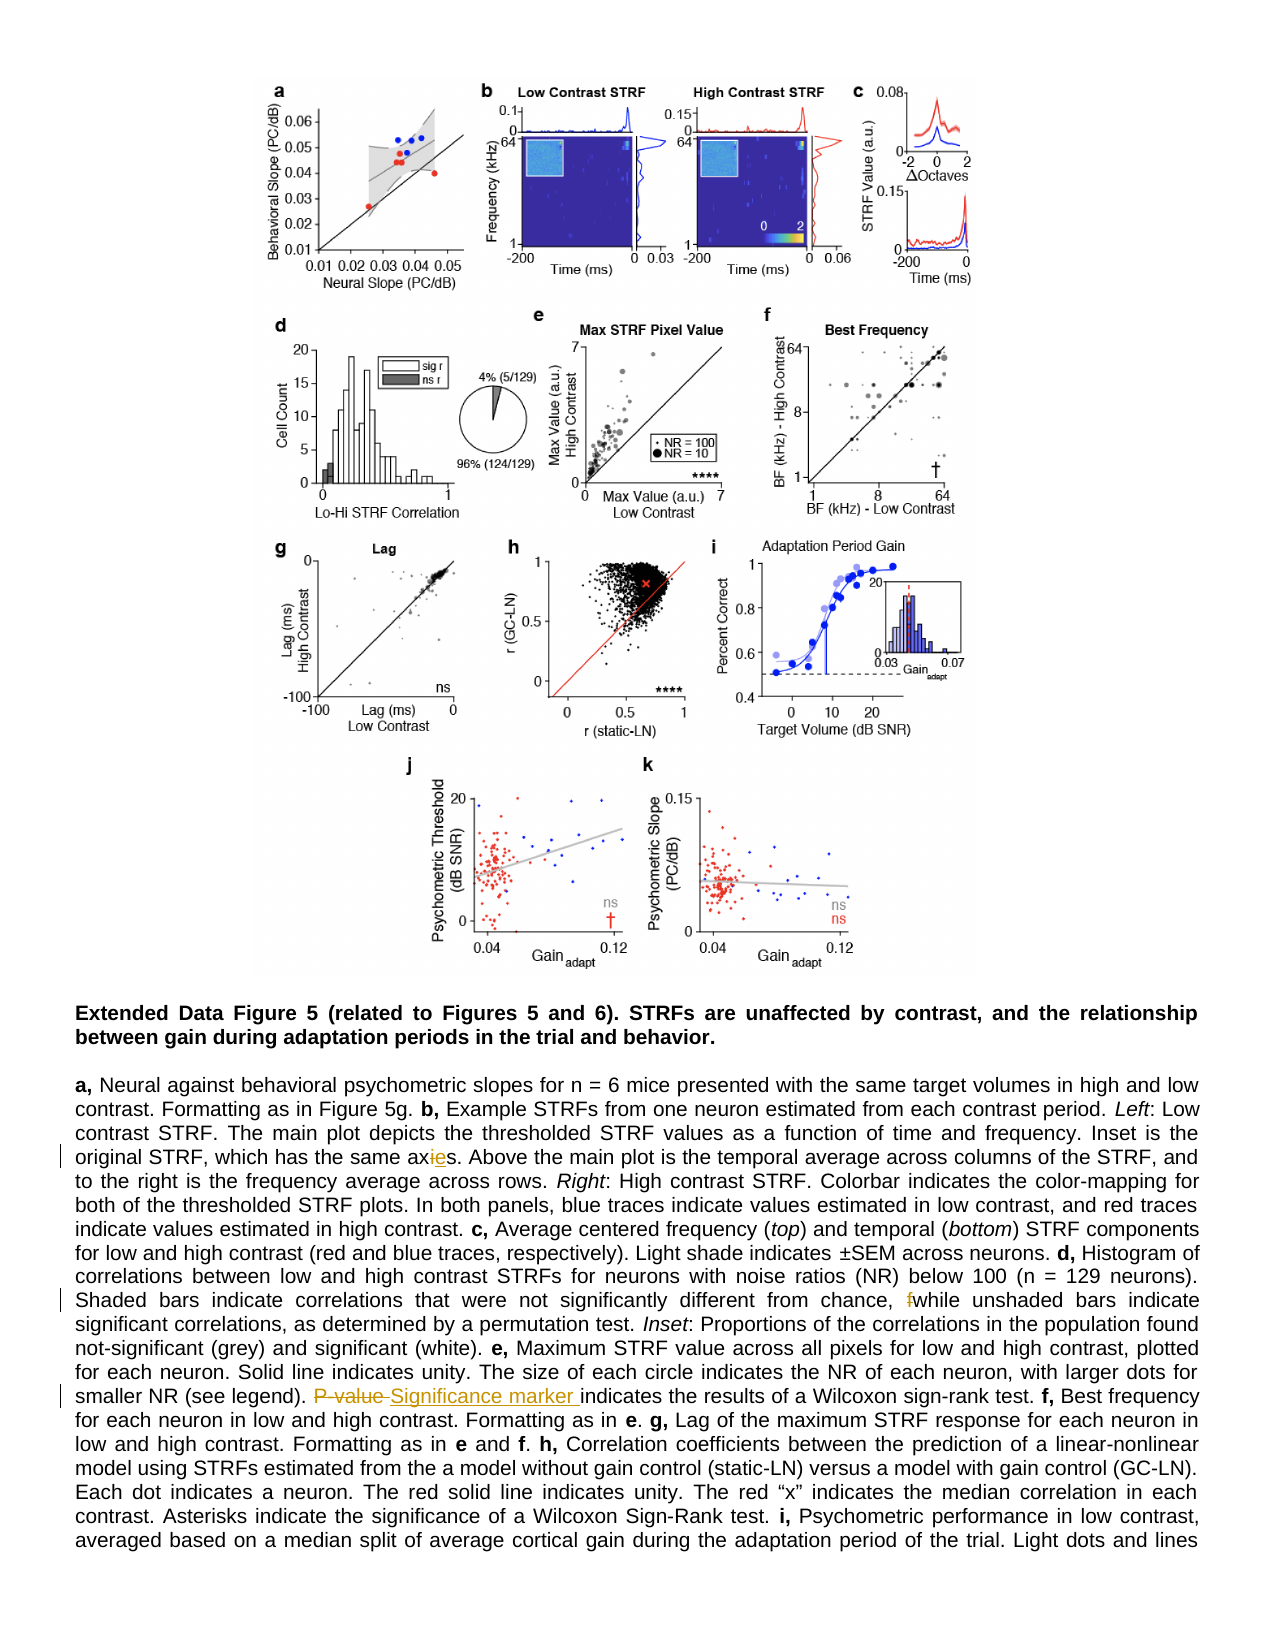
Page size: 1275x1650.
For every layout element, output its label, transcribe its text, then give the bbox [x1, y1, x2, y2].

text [75, 1073, 1200, 1552]
picture [251, 75, 976, 977]
text Extended Data Figure 5 (related to Figures 5 and 6). STRFs are unaffected by contrast, and the relationship between gain during adaptation periods in the trial and behavior. [75, 1001, 1200, 1049]
